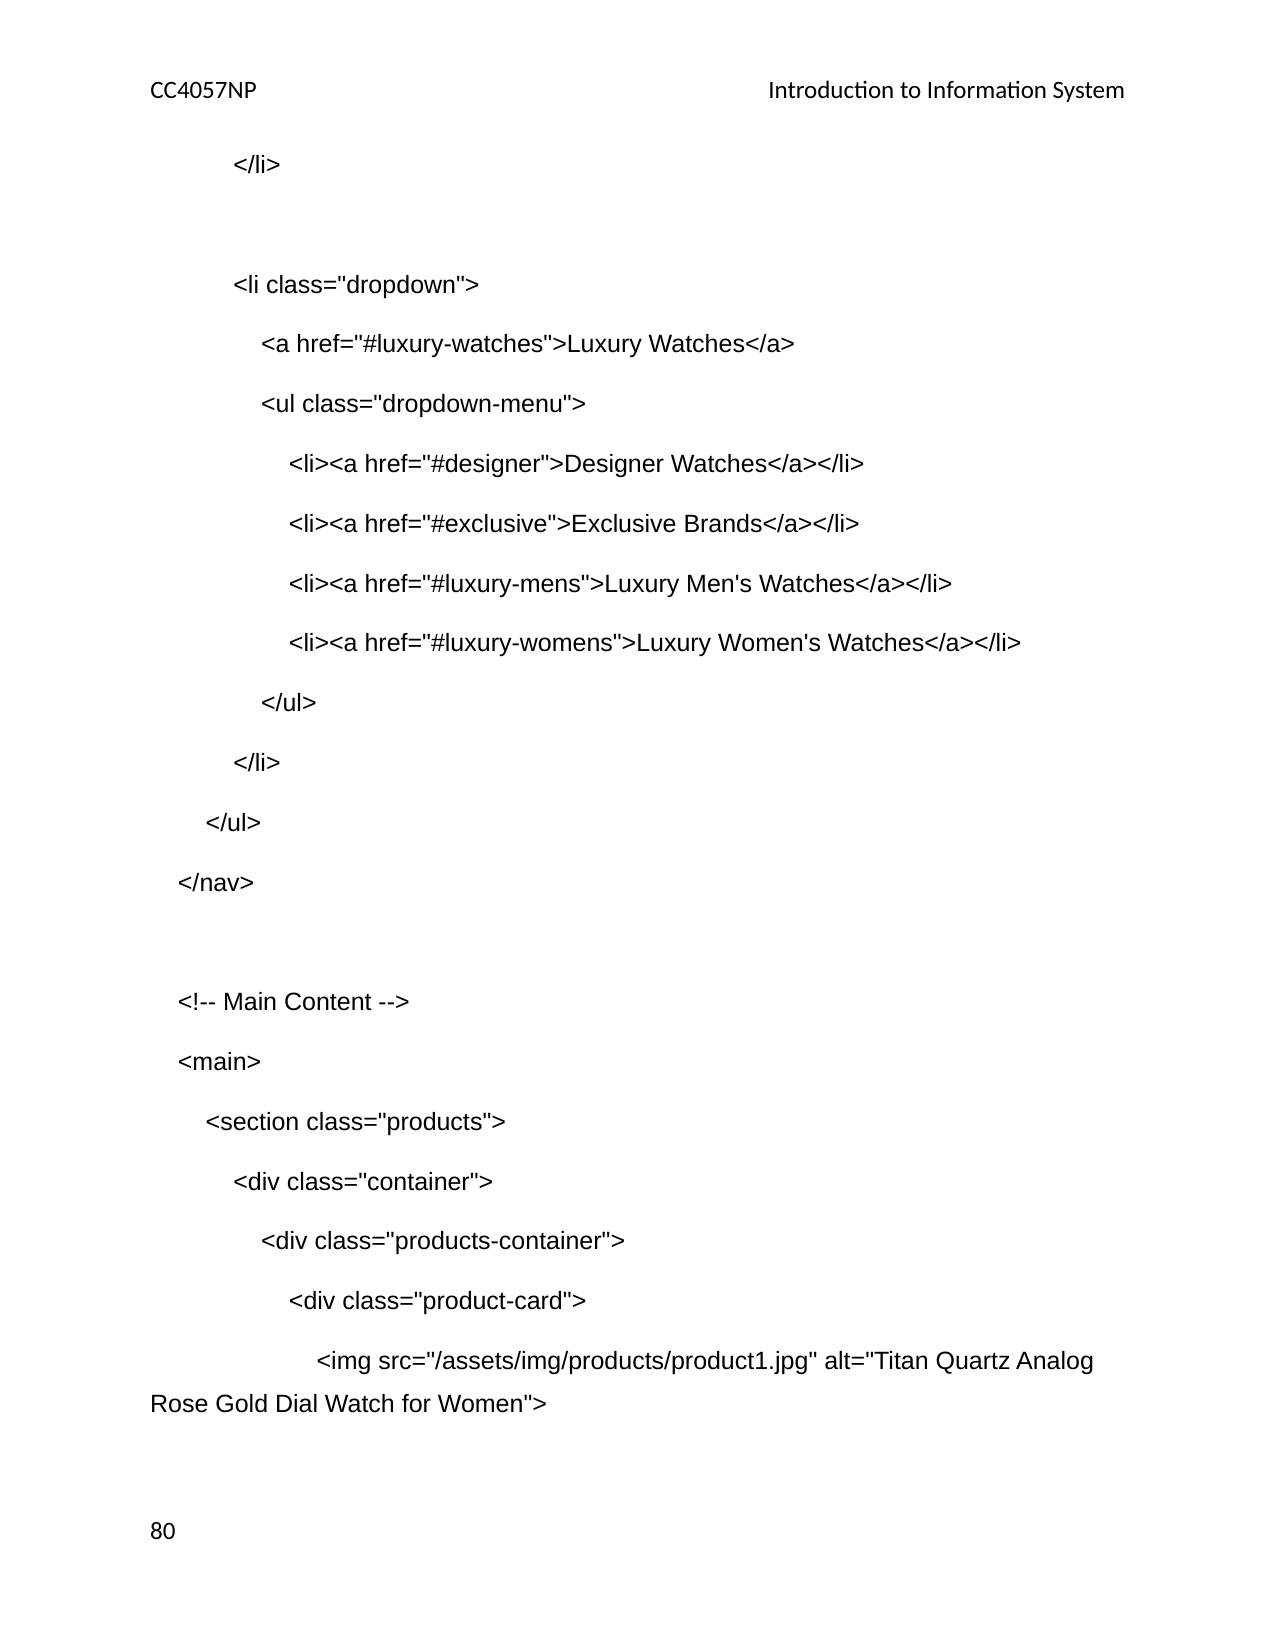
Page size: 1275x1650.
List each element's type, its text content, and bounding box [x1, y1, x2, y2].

text <img src="/assets/img/products/product1.jpg" alt="Titan Quartz Analog Rose Gold Dial Watch for Women"> [150, 1346, 1125, 1418]
text </li> [150, 748, 1125, 777]
text <div class="products-container"> [150, 1226, 1125, 1255]
text <main> [150, 1047, 1125, 1076]
text <div class="product-card"> [150, 1286, 1125, 1315]
text </nav> [150, 867, 1125, 896]
text <!-- Main Content --> [150, 987, 1125, 1016]
text <li class="dropdown"> [150, 269, 1125, 298]
text </li> [150, 150, 1125, 179]
text </ul> [150, 688, 1125, 717]
text <a href="#luxury-watches">Luxury Watches</a> [150, 329, 1125, 358]
text <section class="products"> [150, 1107, 1125, 1135]
text <div class="container"> [150, 1166, 1125, 1195]
text <li><a href="#designer">Designer Watches</a></li> [150, 449, 1125, 478]
text <li><a href="#luxury-womens">Luxury Women's Watches</a></li> [150, 628, 1125, 657]
text </ul> [150, 808, 1125, 836]
text <li><a href="#luxury-mens">Luxury Men's Watches</a></li> [150, 568, 1125, 597]
text <li><a href="#exclusive">Exclusive Brands</a></li> [150, 509, 1125, 537]
text <ul class="dropdown-menu"> [150, 389, 1125, 418]
